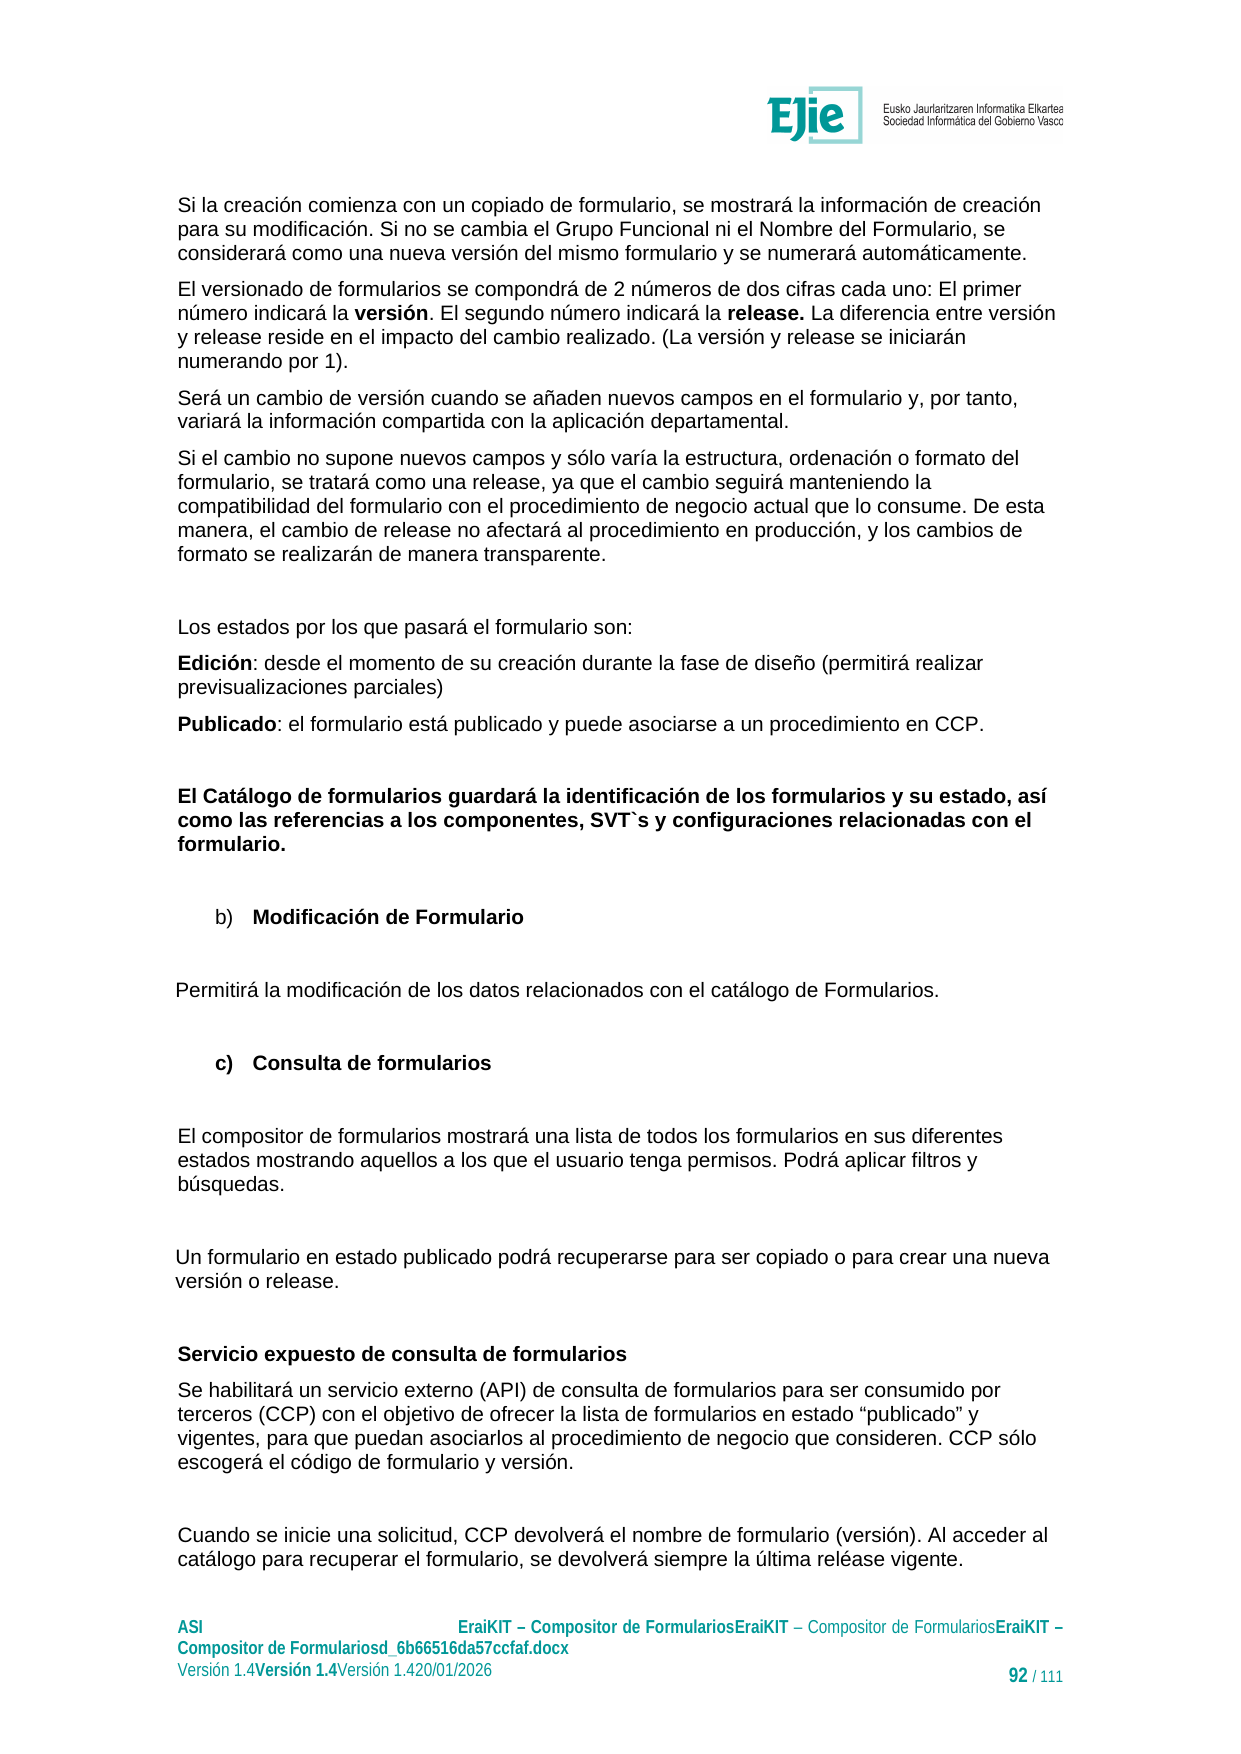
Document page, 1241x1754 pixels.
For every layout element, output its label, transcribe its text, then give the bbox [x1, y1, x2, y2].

text Un formulario en estado publicado podrá recuperarse para ser copiado o para crear una nueva versión o release. [175, 1245, 1065, 1293]
text El compositor de formularios mostrará una lista de todos los formularios en sus diferentes estados mostrando aquellos a los que el usuario tenga permisos. Podrá aplicar filtros y búsquedas. [177, 1124, 1063, 1196]
text Servicio expuesto de consulta de formularios [177, 1342, 1063, 1366]
text El versionado de formularios se compondrá de 2 números de dos cifras cada uno: El primer número indicará la versión. El segundo número indicará la release. La diferencia entre versión y release reside en el impacto del cambio realizado. (La versión y release se iniciarán numerando por 1). [177, 277, 1063, 373]
text Permitirá la modificación de los datos relacionados con el catálogo de Formularios. [175, 978, 1065, 1002]
text Si la creación comienza con un copiado de formulario, se mostrará la información de creación para su modificación. Si no se cambia el Grupo Funcional ni el Nombre del Formulario, se considerará como una nueva versión del mismo formulario y se numerará automáticamente. [177, 193, 1063, 264]
text Los estados por los que pasará el formulario son: [177, 614, 1063, 638]
text Edición: desde el momento de su creación durante la fase de diseño (permitirá realizar previsualizaciones parciales) [177, 651, 1063, 699]
text Publicado: el formulario está publicado y puede asociarse a un procedimiento en CCP. [177, 711, 1063, 735]
text Será un cambio de versión cuando se añaden nuevos campos en el formulario y, por tanto, variará la información compartida con la aplicación departamental. [177, 385, 1063, 433]
text Se habilitará un servicio externo (API) de consulta de formularios para ser consumido por terceros (CCP) con el objetivo de ofrecer la lista de formularios en estado “publicado” y vigentes, para que puedan asociarlos al procedimiento de negocio que consideren. CCP sólo escogerá el código de formulario y versión. [177, 1378, 1063, 1474]
list Consulta de formularios [215, 1051, 1063, 1075]
list Modificación de Formulario [215, 905, 1065, 929]
text Si el cambio no supone nuevos campos y sólo varía la estructura, ordenación o formato del formulario, se tratará como una release, ya que el cambio seguirá manteniendo la compatibilidad del formulario con el procedimiento de negocio actual que lo consume. De esta manera, el cambio de release no afectará al procedimiento en producción, y los cambios de formato se realizarán de manera transparente. [177, 446, 1063, 566]
text El Catálogo de formularios guardará la identificación de los formularios y su estado, así como las referencias a los componentes, SVT`s y configuraciones relacionadas con el formulario. [177, 784, 1063, 856]
text Cuando se inicie una solicitud, CCP devolverá el nombre de formulario (versión). Al acceder al catálogo para recuperar el formulario, se devolverá siempre la última reléase vigente. [177, 1523, 1063, 1571]
picture [767, 86, 1064, 144]
